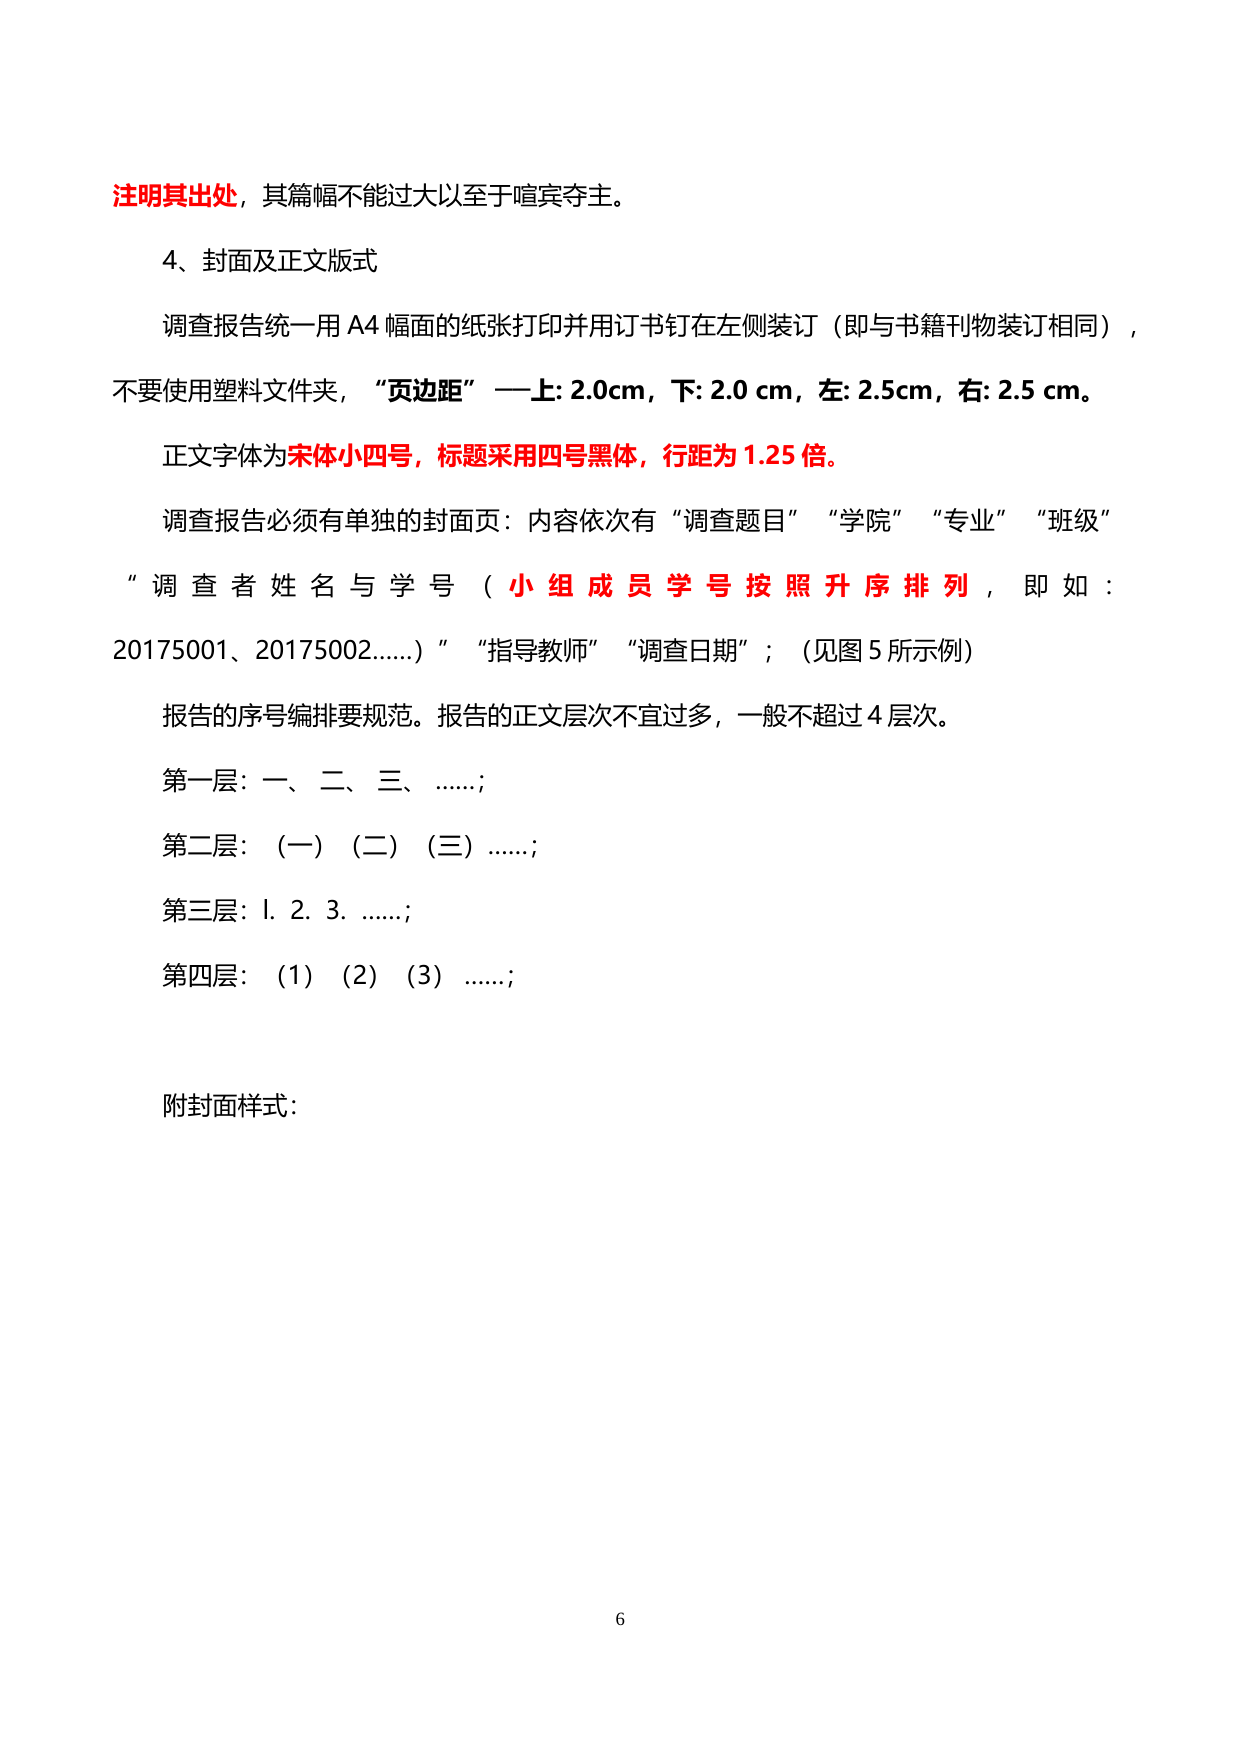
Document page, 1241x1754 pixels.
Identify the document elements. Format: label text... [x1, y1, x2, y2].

text 第二层：（一）（二）（三）……； [112, 812, 1128, 877]
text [112, 162, 1128, 227]
text 调查报告必须有单独的封面页：内容依次有“调查题目”“学院”“专业”“班级”“调查者姓名与学号（小组成员学号按照升序排列，即如：20175001、20175002……）”“指导教师”“调查日期”；（见图5所示例） [112, 487, 1128, 682]
text 4、封面及正文版式 [112, 227, 1128, 292]
text 调查报告统一用A4幅面的纸张打印并用订书钉在左侧装订（即与书籍刊物装订相同），不要使用塑料文件夹，“页边距” ──上: 2.0cm，下: 2.0 cm，左: 2.5cm，右: 2.5 cm。 [112, 292, 1128, 422]
text 第四层：（1）（2）（3） ……； [112, 942, 1128, 1007]
text 第三层：l. 2. 3. ……； [112, 877, 1128, 942]
text 第一层：一、 二、 三、 ……； [112, 747, 1128, 812]
text 附封面样式： [112, 1072, 1128, 1137]
text 报告的序号编排要规范。报告的正文层次不宜过多，一般不超过4层次。 [112, 682, 1128, 747]
text 正文字体为宋体小四号，标题采用四号黑体，行距为1.25倍。 [112, 422, 1128, 487]
